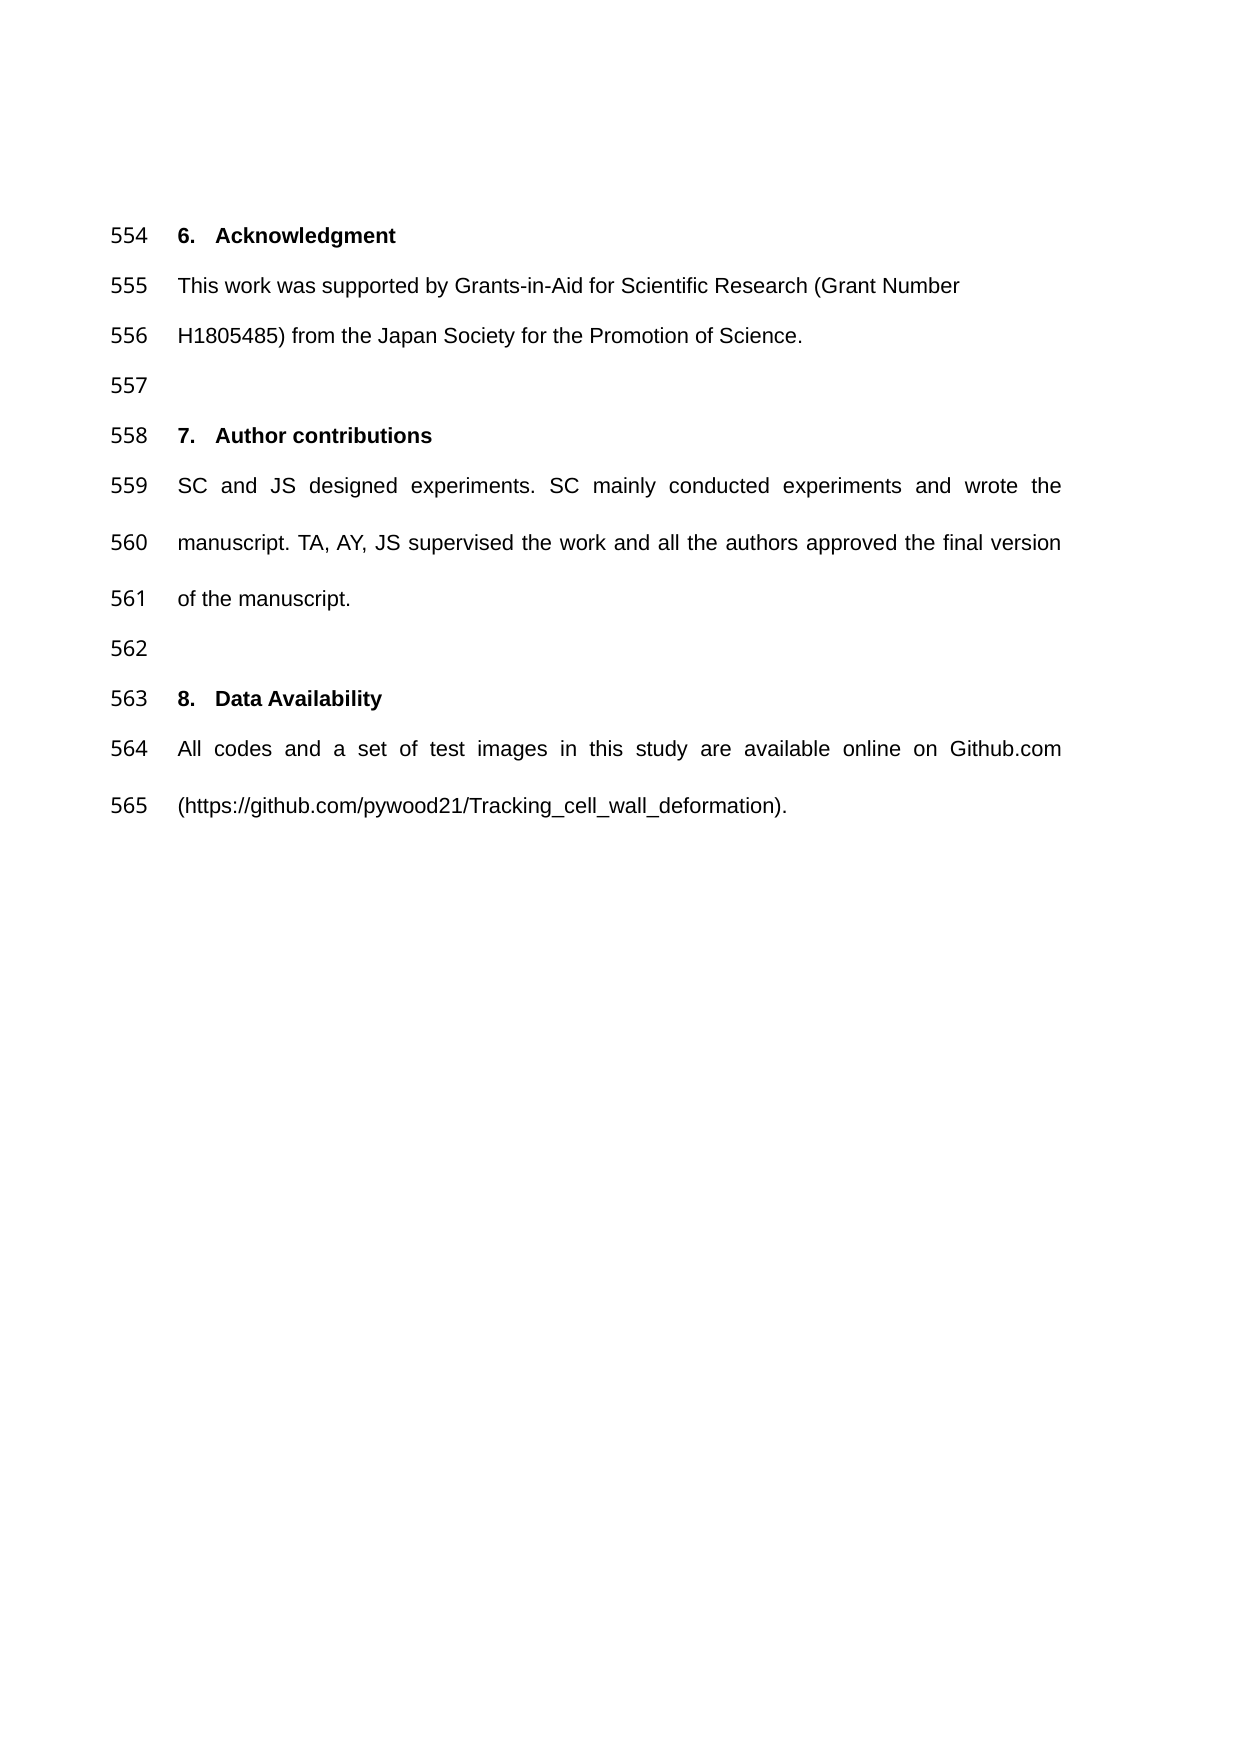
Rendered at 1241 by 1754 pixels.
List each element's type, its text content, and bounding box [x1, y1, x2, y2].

list Author contributions [177, 417, 1063, 455]
list Data Availability [177, 680, 1063, 717]
list Acknowledgment [177, 217, 1063, 254]
text This work was supported by Grants-in-Aid for Scientific Research (Grant Number [177, 267, 1063, 304]
text All codes and a set of test images in this study are available online on Github.com (https://github.com/pywood21/Tracking_cell_wall_deformation). [177, 730, 1063, 824]
text H1805485) from the Japan Society for the Promotion of Science. [177, 317, 1063, 354]
text SC and JS designed experiments. SC mainly conducted experiments and wrote the manuscript. TA, AY, JS supervised the work and all the authors approved the final version of the manuscript. [177, 467, 1063, 617]
